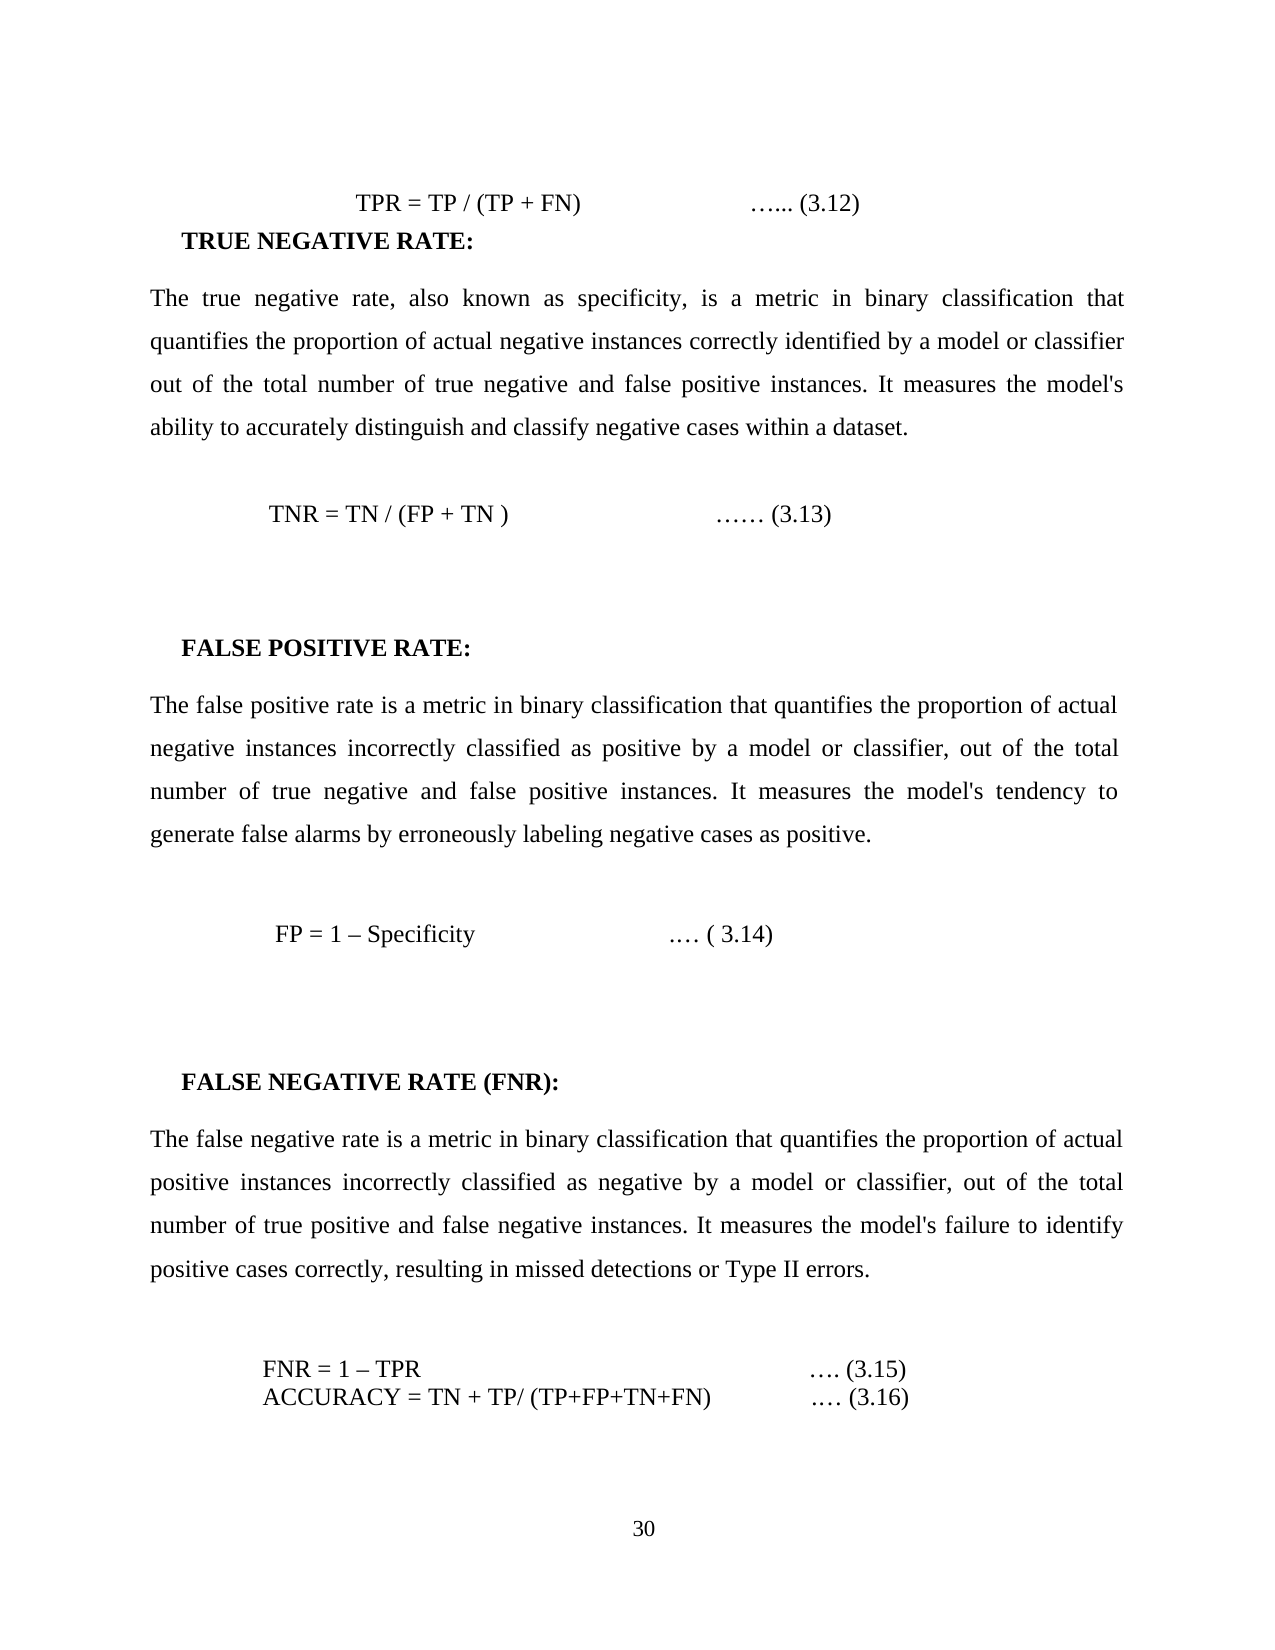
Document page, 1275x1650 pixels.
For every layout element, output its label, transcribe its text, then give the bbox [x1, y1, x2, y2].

text The false negative rate is a metric in binary classification that quantifies the proportion of actual positive instances incorrectly classified as negative by a model or classifier, out of the total number of true positive and false negative instances. It measures the model's failure to identify positive cases correctly, resulting in missed detections or Type II errors. [150, 1124, 1125, 1282]
subtitle FALSE POSITIVE RATE: [150, 633, 1169, 662]
text The true negative rate, also known as specificity, is a metric in binary classification that quantifies the proportion of actual negative instances correctly identified by a model or classifier out of the total number of true negative and false positive instances. It measures the model's ability to accurately distinguish and classify negative cases within a dataset. [150, 283, 1125, 441]
text FNR = 1 – TPR …. (3.15) [194, 1354, 1169, 1382]
subtitle FALSE NEGATIVE RATE (FNR): [150, 1067, 1169, 1096]
text FP = 1 – Specificity .… ( 3.14) [119, 919, 1169, 948]
text TNR = TN / (FP + TN ) …… (3.13) [194, 499, 1169, 528]
text TPR = TP / (TP + FN) …... (3.12) [119, 188, 1169, 217]
subtitle TRUE NEGATIVE RATE: [150, 226, 1169, 255]
text The false positive rate is a metric in binary classification that quantifies the proportion of actual negative instances incorrectly classified as positive by a model or classifier, out of the total number of true negative and false positive instances. It measures the model's tendency to generate false alarms by erroneously labeling negative cases as positive. [150, 690, 1120, 848]
text ACCURACY = TN + TP/ (TP+FP+TN+FN) .… (3.16) [194, 1382, 1169, 1411]
